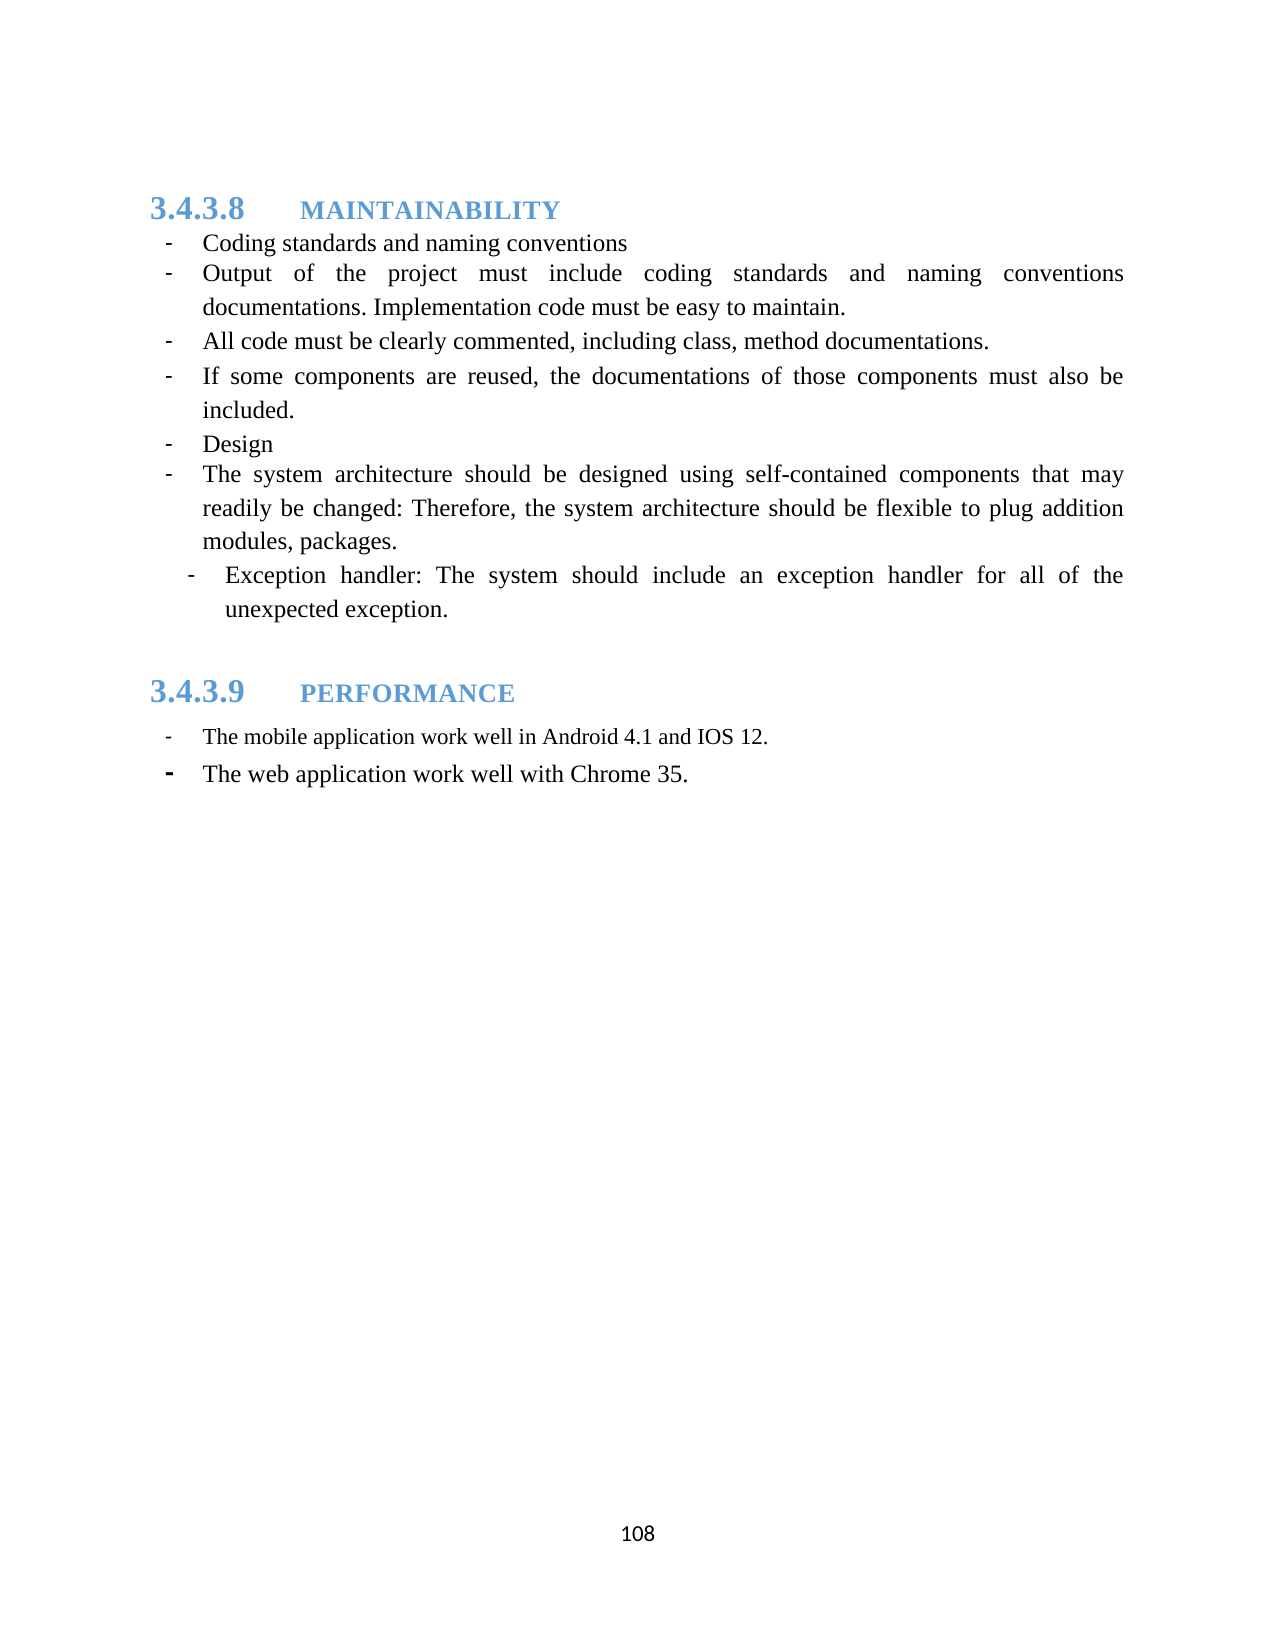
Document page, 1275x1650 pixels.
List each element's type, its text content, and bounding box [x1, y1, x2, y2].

list All code must be clearly commented, including class, method documentations. [165, 325, 1125, 356]
list The mobile application work well in Android 4.1 and IOS 12. [165, 722, 1125, 750]
list Output of the project must include coding standards and naming conventions documentations. Implementation code must be easy to maintain. [165, 257, 1125, 321]
list The system architecture should be designed using self-contained components that may readily be changed: Therefore, the system architecture should be flexible to plug addition modules, packages. [165, 458, 1125, 555]
list Exception handler: The system should include an exception handler for all of the unexpected exception. [187, 559, 1125, 623]
list The web application work well with Chrome 35. [165, 754, 1125, 790]
list performance [150, 672, 1125, 710]
list maintainability [150, 188, 1125, 227]
list Design [165, 428, 1125, 458]
list Coding standards and naming conventions [165, 227, 1125, 257]
list If some components are reused, the documentations of those components must also be included. [165, 360, 1125, 423]
